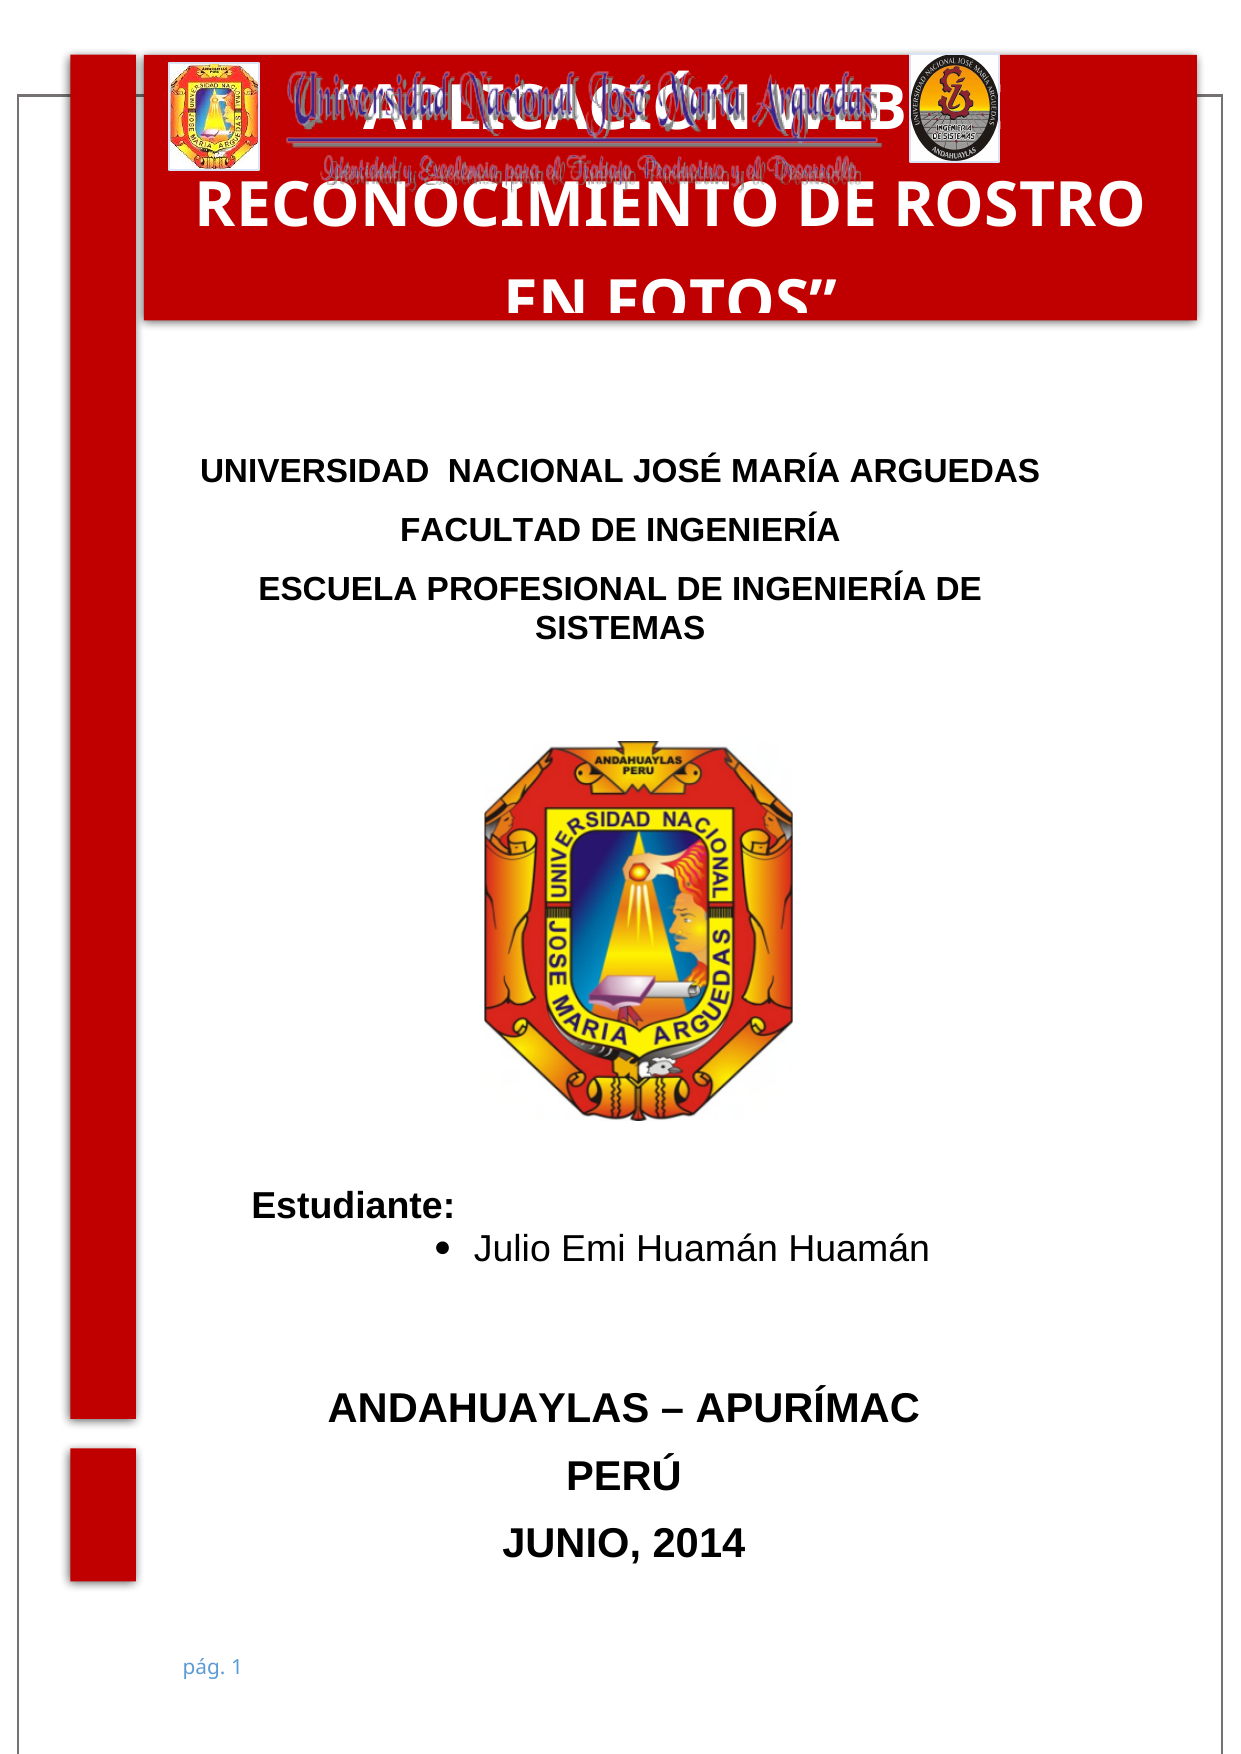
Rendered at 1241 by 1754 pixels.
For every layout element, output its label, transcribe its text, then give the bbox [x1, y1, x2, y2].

picture [484, 741, 793, 1121]
text Estudiante: [177, 1183, 1063, 1227]
picture [911, 55, 998, 161]
text UNIVERSIDAD NACIONAL JOSÉ MARÍA ARGUEDAS [177, 451, 1063, 489]
text ESCUELA PROFESIONAL DE INGENIERÍA DE SISTEMAS [177, 569, 1063, 646]
text PERÚ [184, 1451, 1063, 1499]
list Julio Emi Huamán Huamán [436, 1227, 1063, 1270]
text JUNIO, 2014 [184, 1518, 1063, 1566]
text ANDAHUAYLAS – APURÍMAC [184, 1383, 1063, 1431]
text FACULTAD DE INGENIERÍA [177, 510, 1063, 548]
picture [170, 64, 258, 169]
